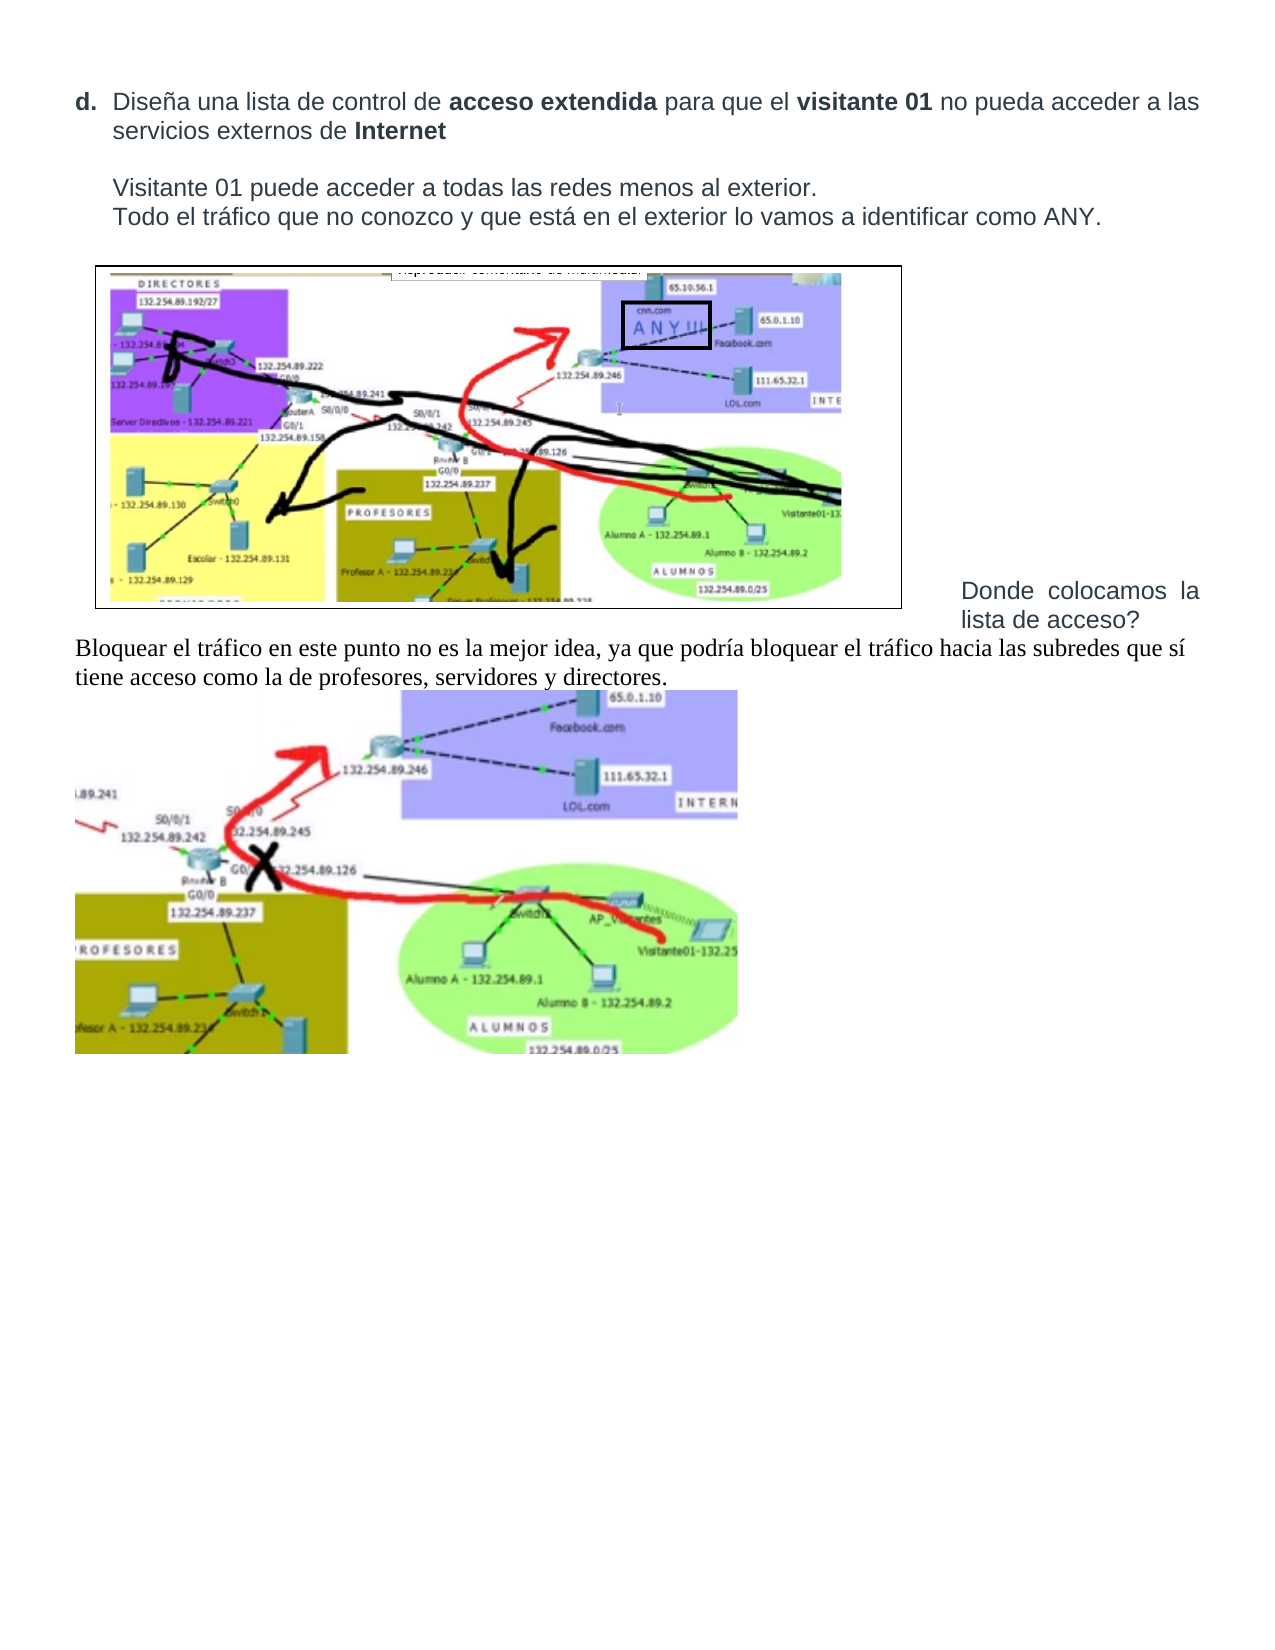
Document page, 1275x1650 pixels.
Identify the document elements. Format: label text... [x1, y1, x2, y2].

text Bloquear el tráfico en este punto no es la mejor idea, ya que podría bloquear el tráfico hacia las subredes que sí tiene acceso como la de profesores, servidores y directores. [75, 633, 1200, 691]
list Diseña una lista de control de acceso extendida para que el visitante 01 no pueda acceder a las servicios externos de Internet [75, 87, 1200, 144]
picture [110, 273, 842, 602]
text Donde colocamos la lista de acceso? [112, 576, 1200, 633]
text Visitante 01 puede acceder a todas las redes menos al exterior. [112, 173, 1200, 202]
text Todo el tráfico que no conozco y que está en el exterior lo vamos a identificar como ANY. [112, 202, 1200, 231]
picture [75, 690, 738, 1054]
